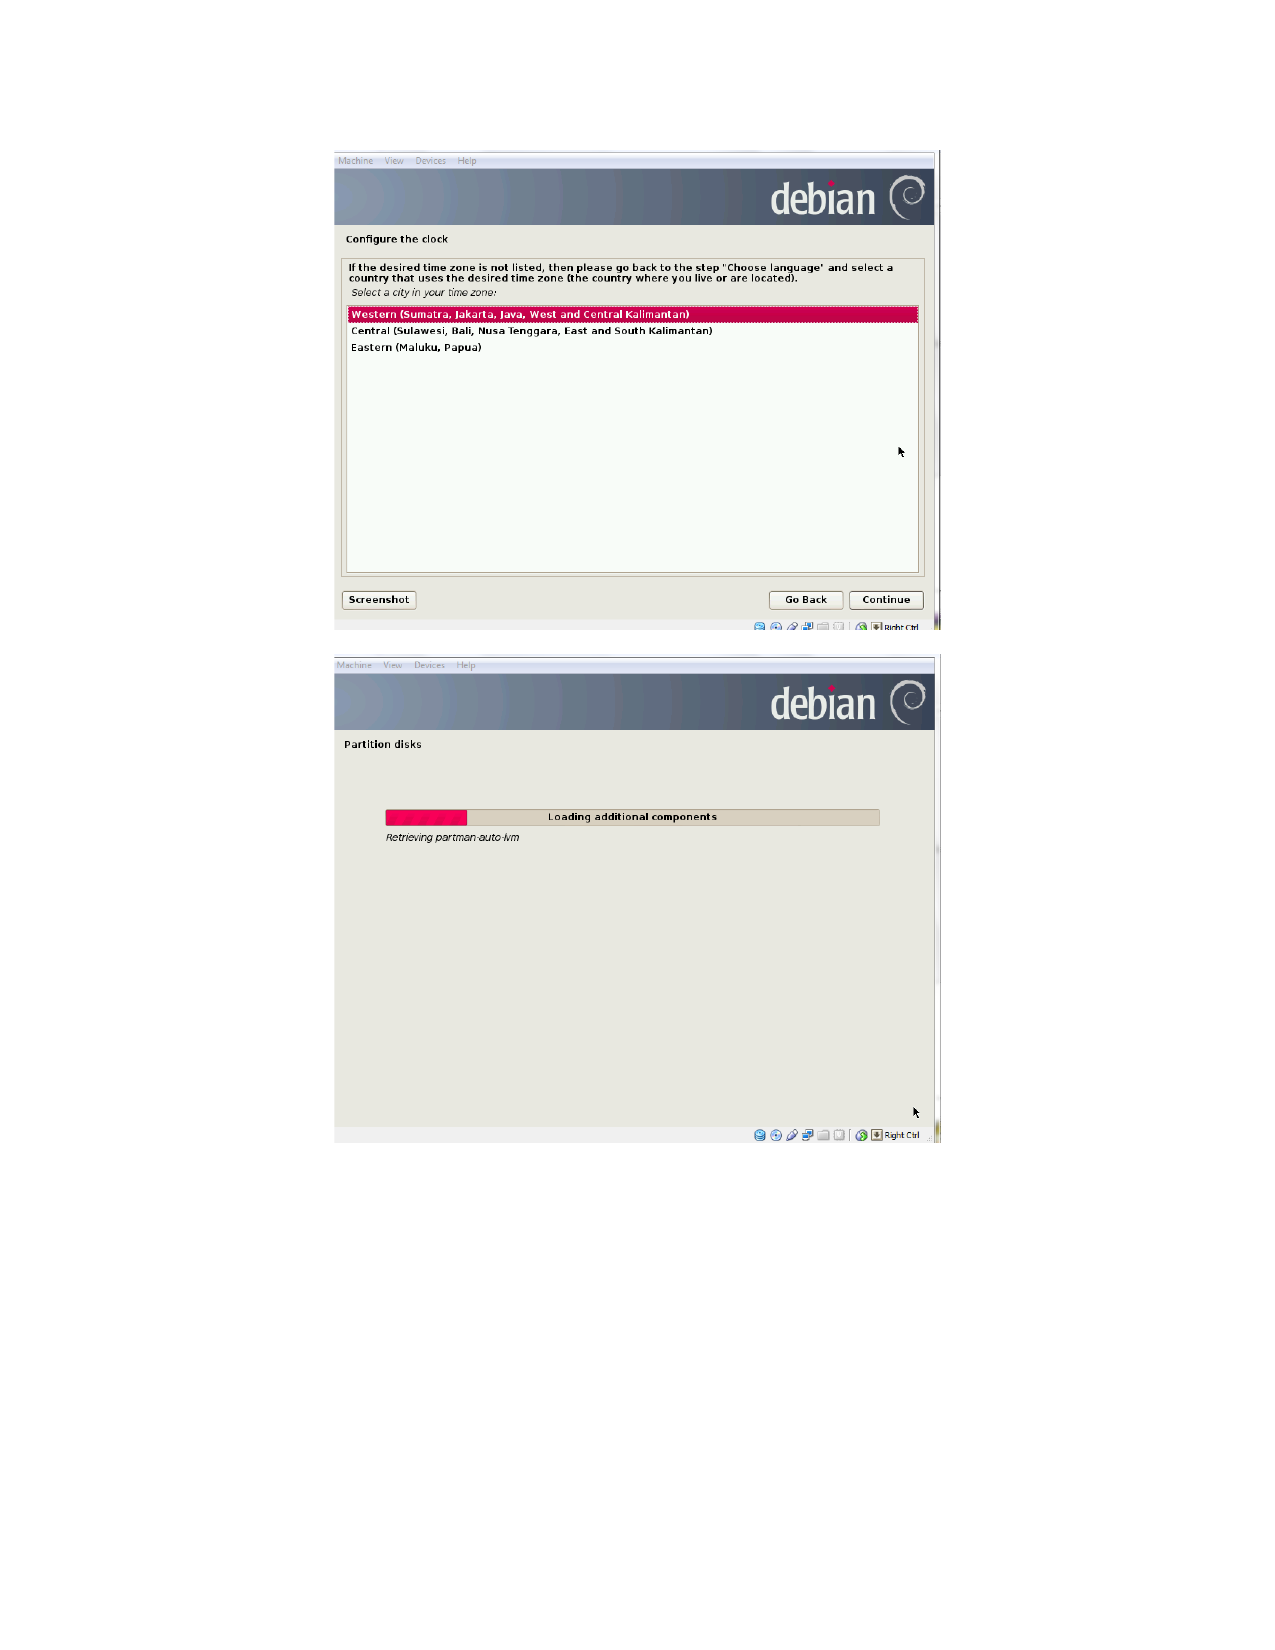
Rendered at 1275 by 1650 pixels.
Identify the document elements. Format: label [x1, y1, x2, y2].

picture [334, 150, 941, 630]
picture [334, 654, 941, 1143]
